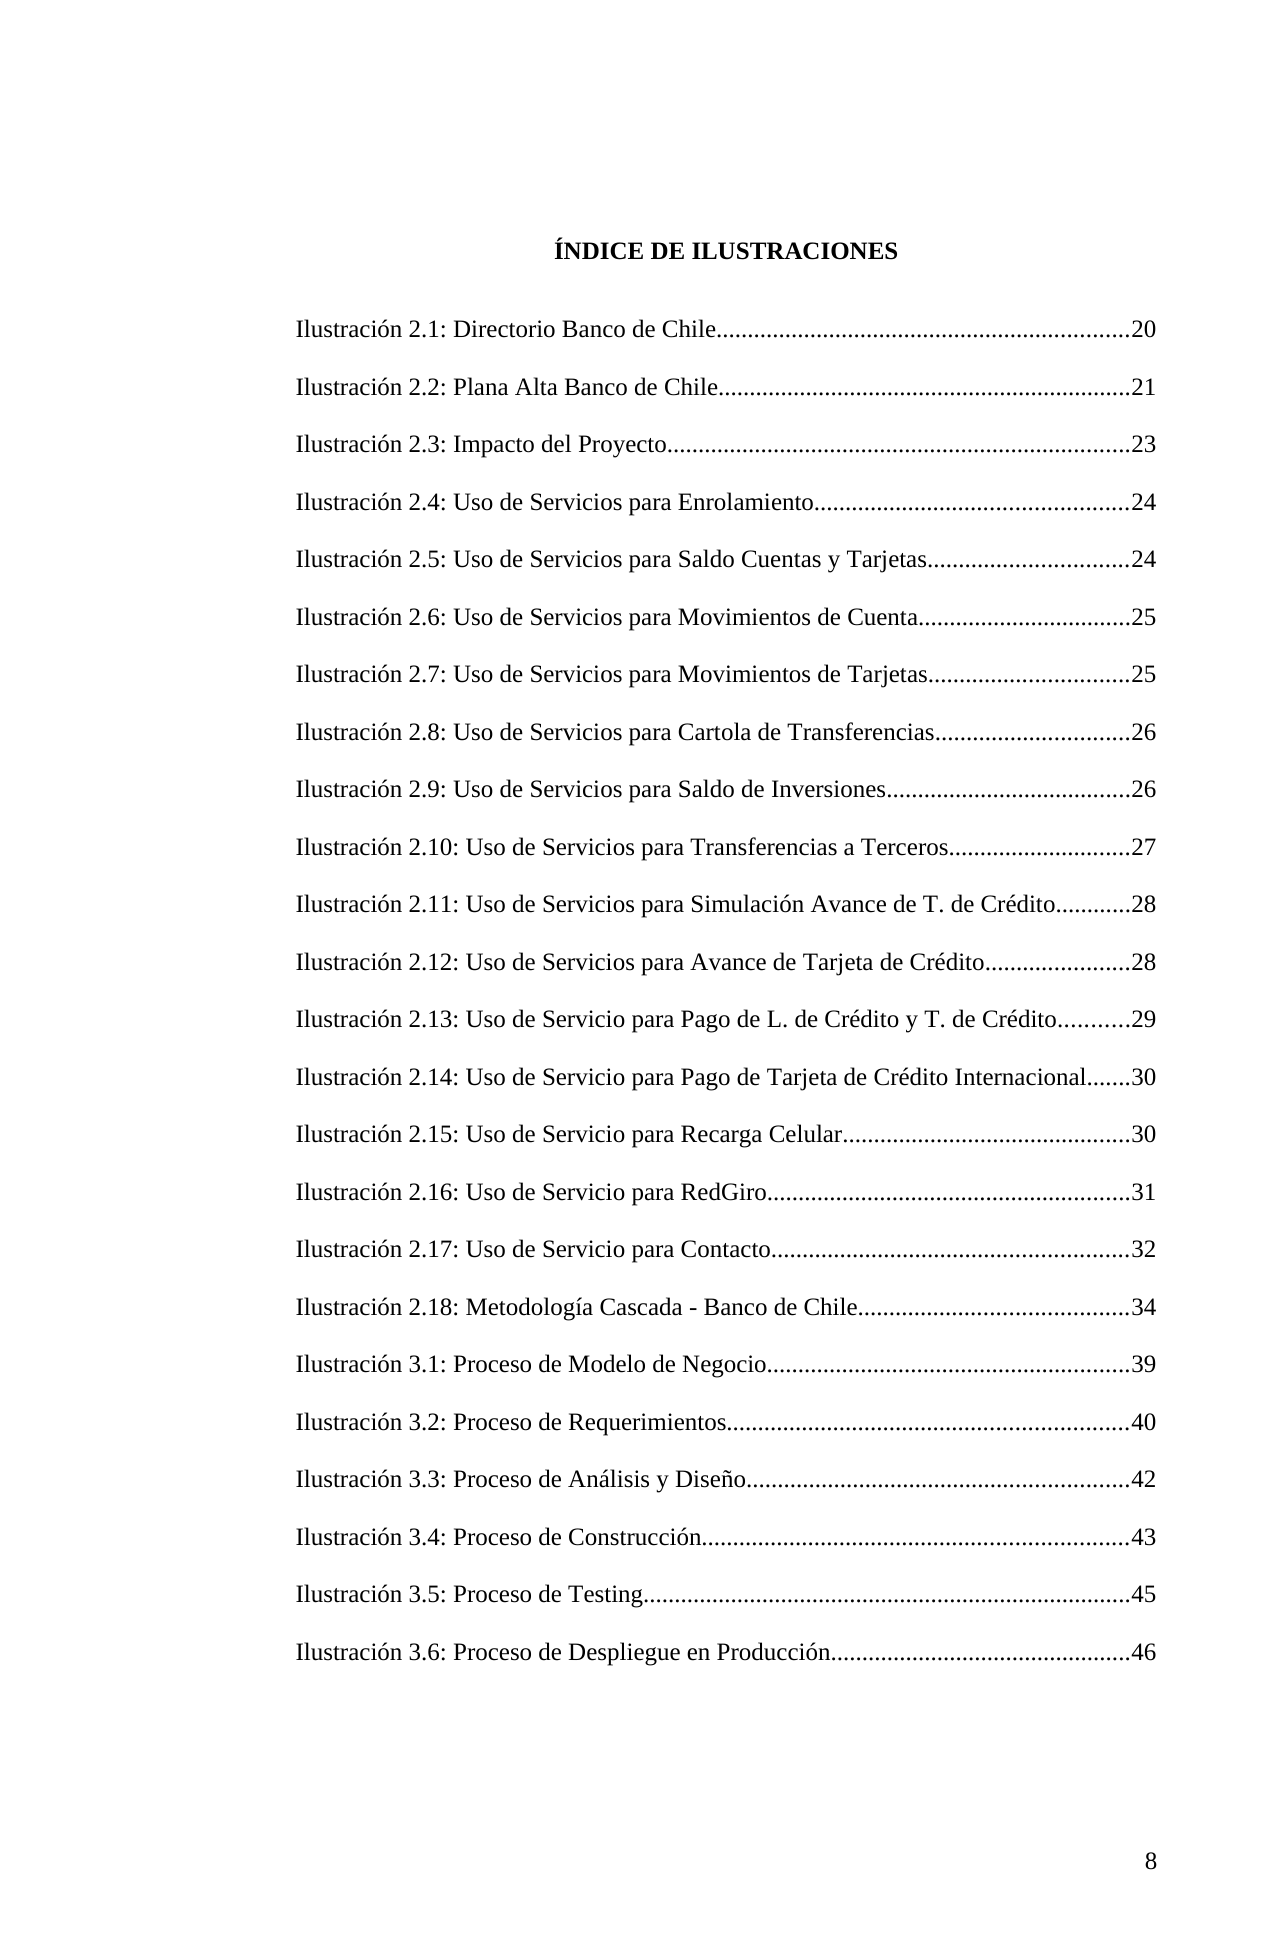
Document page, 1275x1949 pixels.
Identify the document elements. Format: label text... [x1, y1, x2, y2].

text Ilustración 2.10: Uso de Servicios para Transferencias a Terceros 27 [295, 832, 1157, 861]
text Ilustración 3.3: Proceso de Análisis y Diseño 42 [295, 1464, 1157, 1493]
text Ilustración 2.6: Uso de Servicios para Movimientos de Cuenta 25 [295, 602, 1157, 631]
text Ilustración 2.5: Uso de Servicios para Saldo Cuentas y Tarjetas 24 [295, 544, 1157, 573]
text Ilustración 2.8: Uso de Servicios para Cartola de Transferencias 26 [295, 717, 1157, 746]
text Ilustración 3.4: Proceso de Construcción 43 [295, 1522, 1157, 1551]
text Ilustración 2.7: Uso de Servicios para Movimientos de Tarjetas 25 [295, 659, 1157, 688]
text Ilustración 2.14: Uso de Servicio para Pago de Tarjeta de Crédito Internacional 30 [295, 1062, 1157, 1091]
text Ilustración 3.2: Proceso de Requerimientos 40 [295, 1407, 1157, 1436]
text Ilustración 2.15: Uso de Servicio para Recarga Celular 30 [295, 1119, 1157, 1148]
text Ilustración 3.5: Proceso de Testing 45 [295, 1579, 1157, 1608]
text Ilustración 2.11: Uso de Servicios para Simulación Avance de T. de Crédito 28 [295, 889, 1157, 918]
text Ilustración 2.3: Impacto del Proyecto 23 [295, 429, 1157, 458]
text Ilustración 2.18: Metodología Cascada - Banco de Chile 34 [295, 1292, 1157, 1321]
text ÍNDICE de Ilustraciones [295, 236, 1157, 265]
text Ilustración 2.17: Uso de Servicio para Contacto 32 [295, 1234, 1157, 1263]
text Ilustración 2.9: Uso de Servicios para Saldo de Inversiones 26 [295, 774, 1157, 803]
text Ilustración 3.6: Proceso de Despliegue en Producción 46 [295, 1637, 1157, 1666]
text Ilustración 2.4: Uso de Servicios para Enrolamiento 24 [295, 487, 1157, 516]
text Ilustración 2.2: Plana Alta Banco de Chile 21 [295, 372, 1157, 401]
text Ilustración 3.1: Proceso de Modelo de Negocio 39 [295, 1349, 1157, 1378]
text Ilustración 2.12: Uso de Servicios para Avance de Tarjeta de Crédito 28 [295, 947, 1157, 976]
text Ilustración 2.16: Uso de Servicio para RedGiro 31 [295, 1177, 1157, 1206]
text Ilustración 2.13: Uso de Servicio para Pago de L. de Crédito y T. de Crédito 29 [295, 1004, 1157, 1033]
text Ilustración 2.1: Directorio Banco de Chile 20 [295, 314, 1157, 343]
